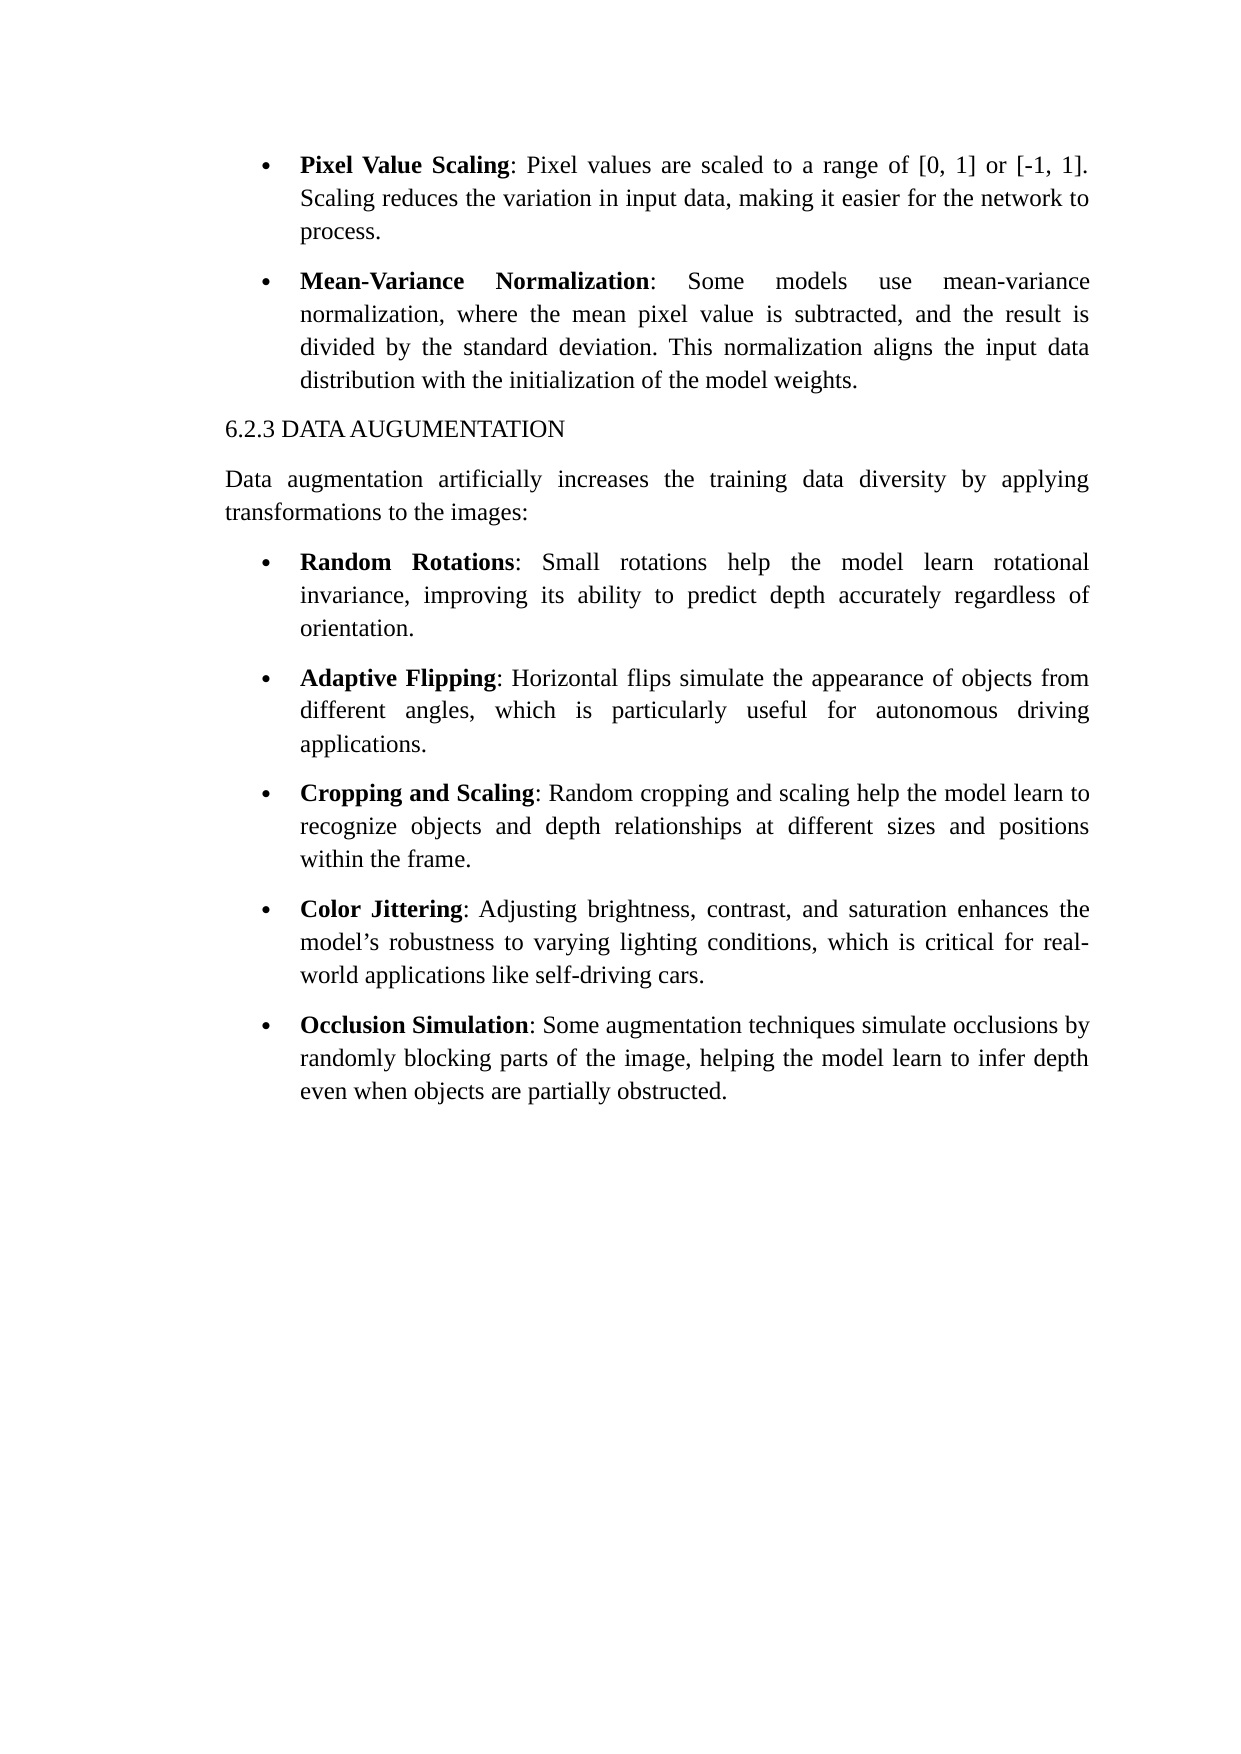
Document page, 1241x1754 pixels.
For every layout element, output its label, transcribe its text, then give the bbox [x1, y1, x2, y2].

list Pixel Value Scaling: Pixel values are scaled to a range of [0, 1] or [-1, 1]. Scaling reduces the variation in input data, making it easier for the network to process. [262, 150, 1090, 245]
list Adaptive Flipping: Horizontal flips simulate the appearance of objects from different angles, which is particularly useful for autonomous driving applications. [262, 663, 1090, 757]
list Cropping and Scaling: Random cropping and scaling help the model learn to recognize objects and depth relationships at different sizes and positions within the frame. [262, 778, 1090, 873]
text Data augmentation artificially increases the training data diversity by applying transformations to the images: [225, 464, 1090, 526]
list Random Rotations: Small rotations help the model learn rotational invariance, improving its ability to predict depth accurately regardless of orientation. [262, 547, 1090, 642]
text 6.2.3 DATA AUGUMENTATION [225, 414, 1090, 443]
list Mean-Variance Normalization: Some models use mean-variance normalization, where the mean pixel value is subtracted, and the result is divided by the standard deviation. This normalization aligns the input data distribution with the initialization of the model weights. [262, 266, 1090, 393]
list Color Jittering: Adjusting brightness, contrast, and saturation enhances the model’s robustness to varying lighting conditions, which is critical for real-world applications like self-driving cars. [262, 894, 1090, 989]
list Occlusion Simulation: Some augmentation techniques simulate occlusions by randomly blocking parts of the image, helping the model learn to infer depth even when objects are partially obstructed. [262, 1010, 1090, 1104]
